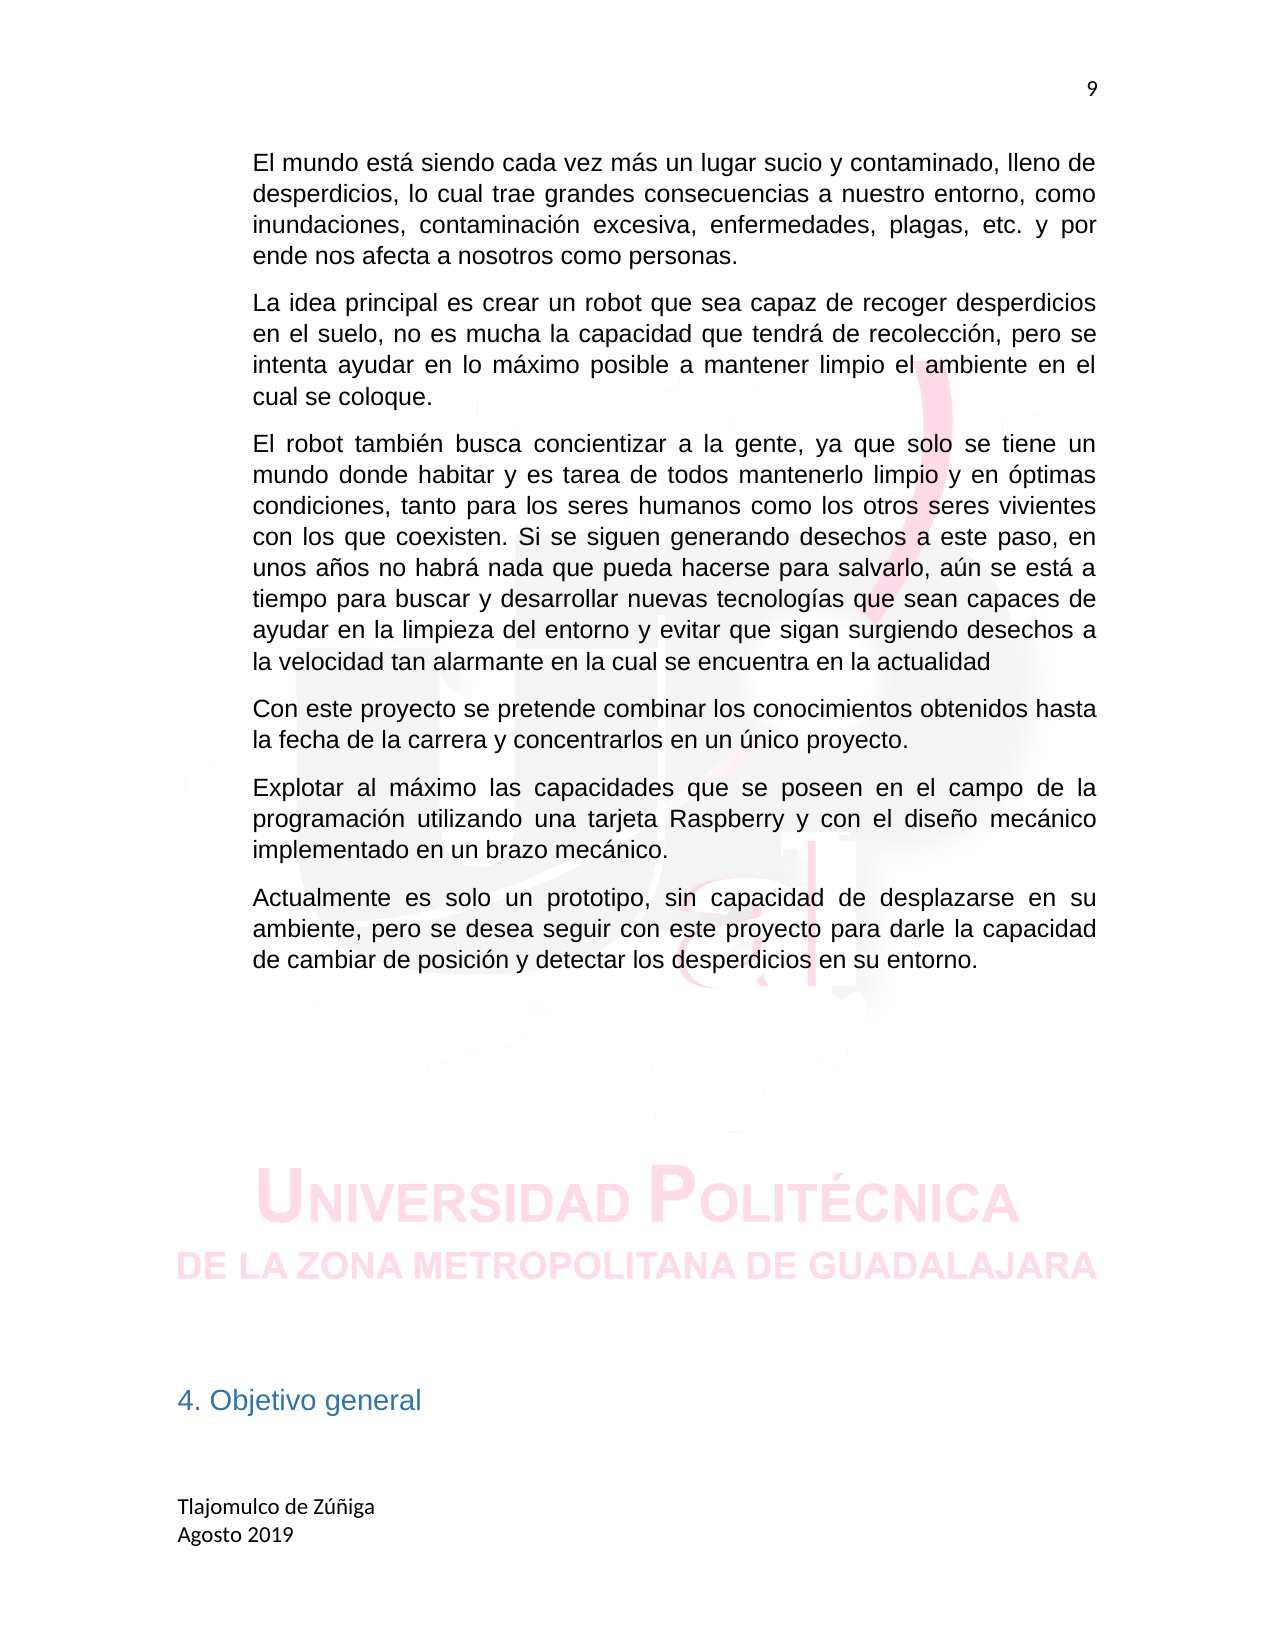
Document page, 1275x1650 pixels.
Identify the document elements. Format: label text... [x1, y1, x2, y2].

subtitle 4. Objetivo general [177, 1383, 1098, 1416]
text El mundo está siendo cada vez más un lugar sucio y contaminado, lleno de desperdicios, lo cual trae grandes consecuencias a nuestro entorno, como inundaciones, contaminación excesiva, enfermedades, plagas, etc. y por ende nos afecta a nosotros como personas. [252, 148, 1098, 269]
text La idea principal es crear un robot que sea capaz de recoger desperdicios en el suelo, no es mucha la capacidad que tendrá de recolección, pero se intenta ayudar en lo máximo posible a mantener limpio el ambiente en el cual se coloque. [252, 288, 1098, 410]
text Explotar al máximo las capacidades que se poseen en el campo de la programación utilizando una tarjeta Raspberry y con el diseño mecánico implementado en un brazo mecánico. [252, 773, 1098, 864]
text Actualmente es solo un prototipo, sin capacidad de desplazarse en su ambiente, pero se desea seguir con este proyecto para darle la capacidad de cambiar de posición y detectar los desperdicios en su entorno. [252, 883, 1098, 974]
text El robot también busca concientizar a la gente, ya que solo se tiene un mundo donde habitar y es tarea de todos mantenerlo limpio y en óptimas condiciones, tanto para los seres humanos como los otros seres vivientes con los que coexisten. Si se siguen generando desechos a este paso, en unos años no habrá nada que pueda hacerse para salvarlo, aún se está a tiempo para buscar y desarrollar nuevas tecnologías que sean capaces de ayudar en la limpieza del entorno y evitar que sigan surgiendo desechos a la velocidad tan alarmante en la cual se encuentra en la actualidad [252, 429, 1098, 675]
text Con este proyecto se pretende combinar los conocimientos obtenidos hasta la fecha de la carrera y concentrarlos en un único proyecto. [252, 694, 1098, 754]
